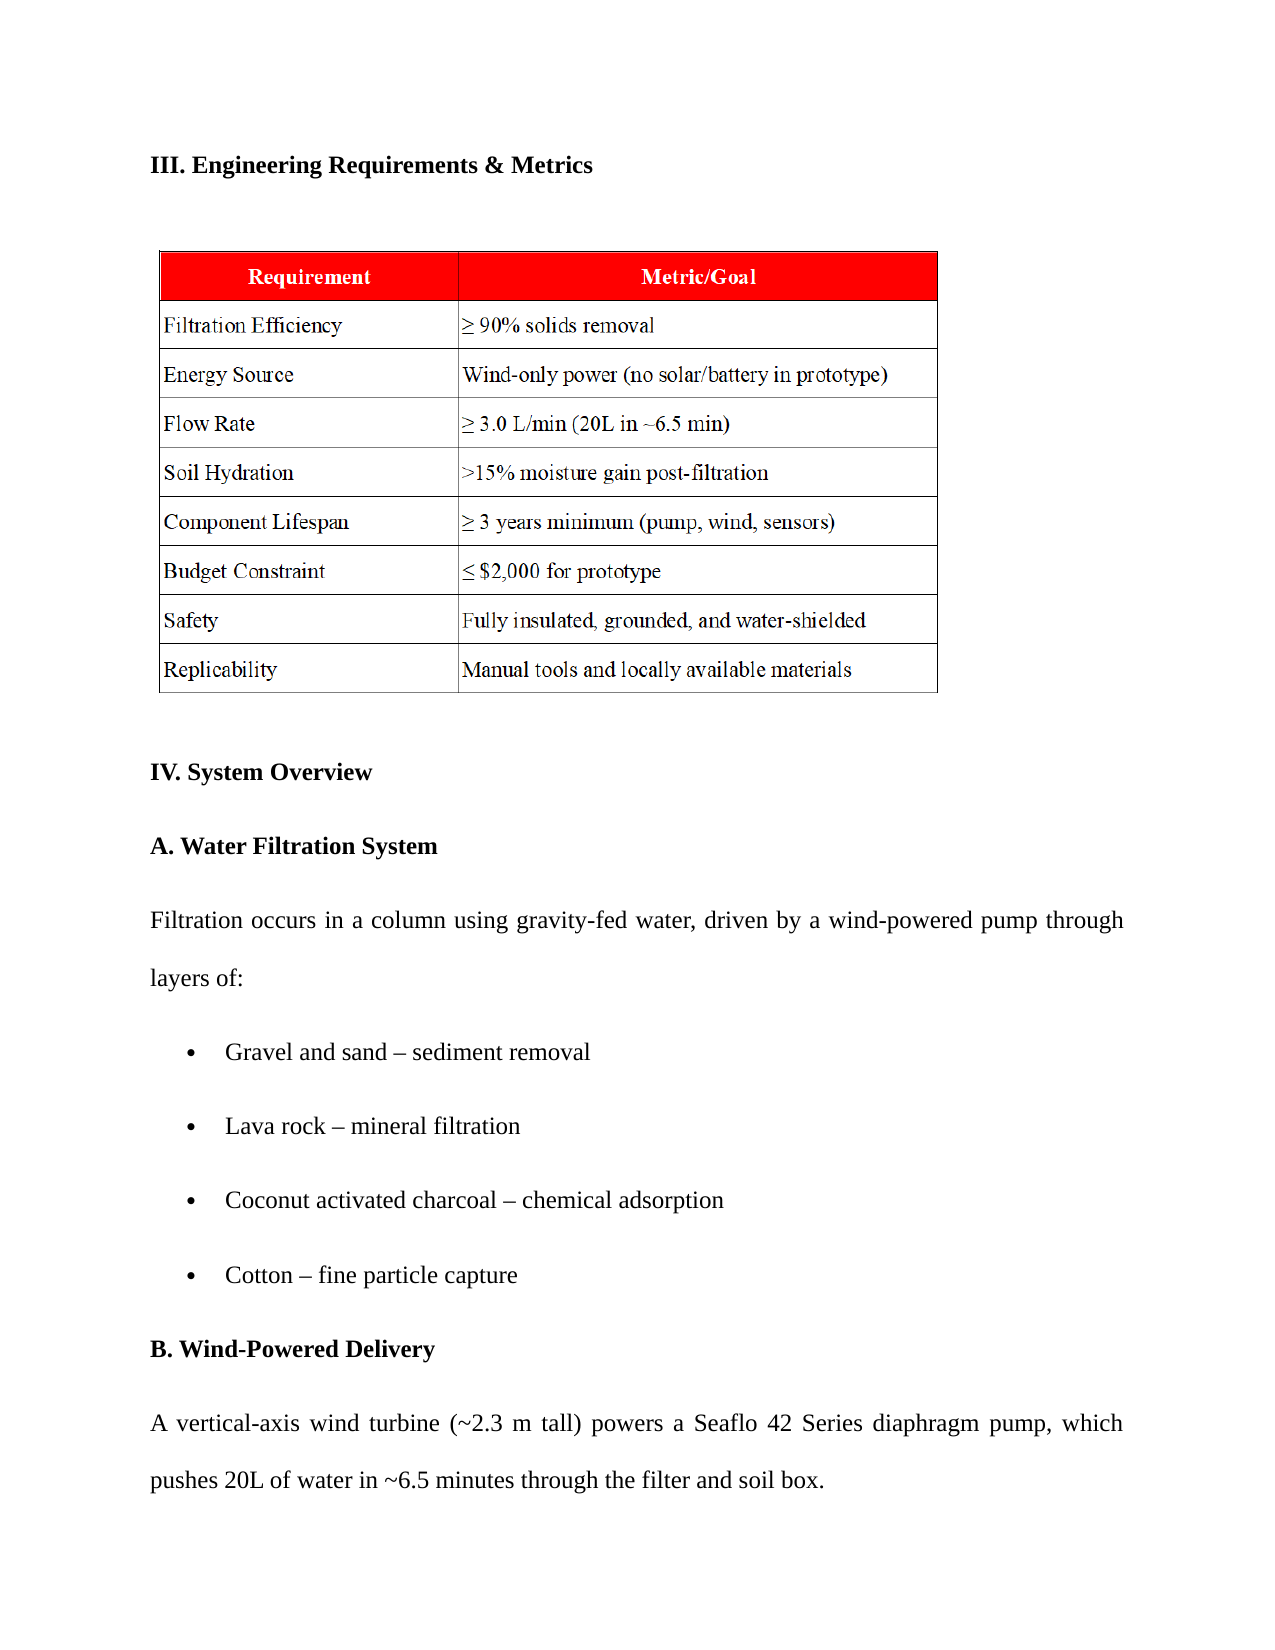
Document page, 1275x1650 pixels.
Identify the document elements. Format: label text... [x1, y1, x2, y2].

text A vertical-axis wind turbine (~2.3 m tall) powers a Seaflo 42 Series diaphragm pump, which pushes 20L of water in ~6.5 minutes through the filter and soil box. [150, 1408, 1125, 1494]
text IV. System Overview [150, 757, 1125, 786]
list Lava rock – mineral filtration [187, 1111, 1125, 1140]
text Filtration occurs in a column using gravity-fed water, driven by a wind-powered pump through layers of: [150, 906, 1125, 992]
list Coconut activated charcoal – chemical adsorption [187, 1186, 1125, 1214]
list Cotton – fine particle capture [187, 1260, 1125, 1288]
text III. Engineering Requirements & Metrics [150, 150, 1125, 179]
text A. Water Filtration System [150, 831, 1125, 860]
picture [150, 224, 954, 707]
list Gravel and sand – sediment removal [187, 1037, 1125, 1066]
text B. Wind-Powered Delivery [150, 1334, 1125, 1363]
